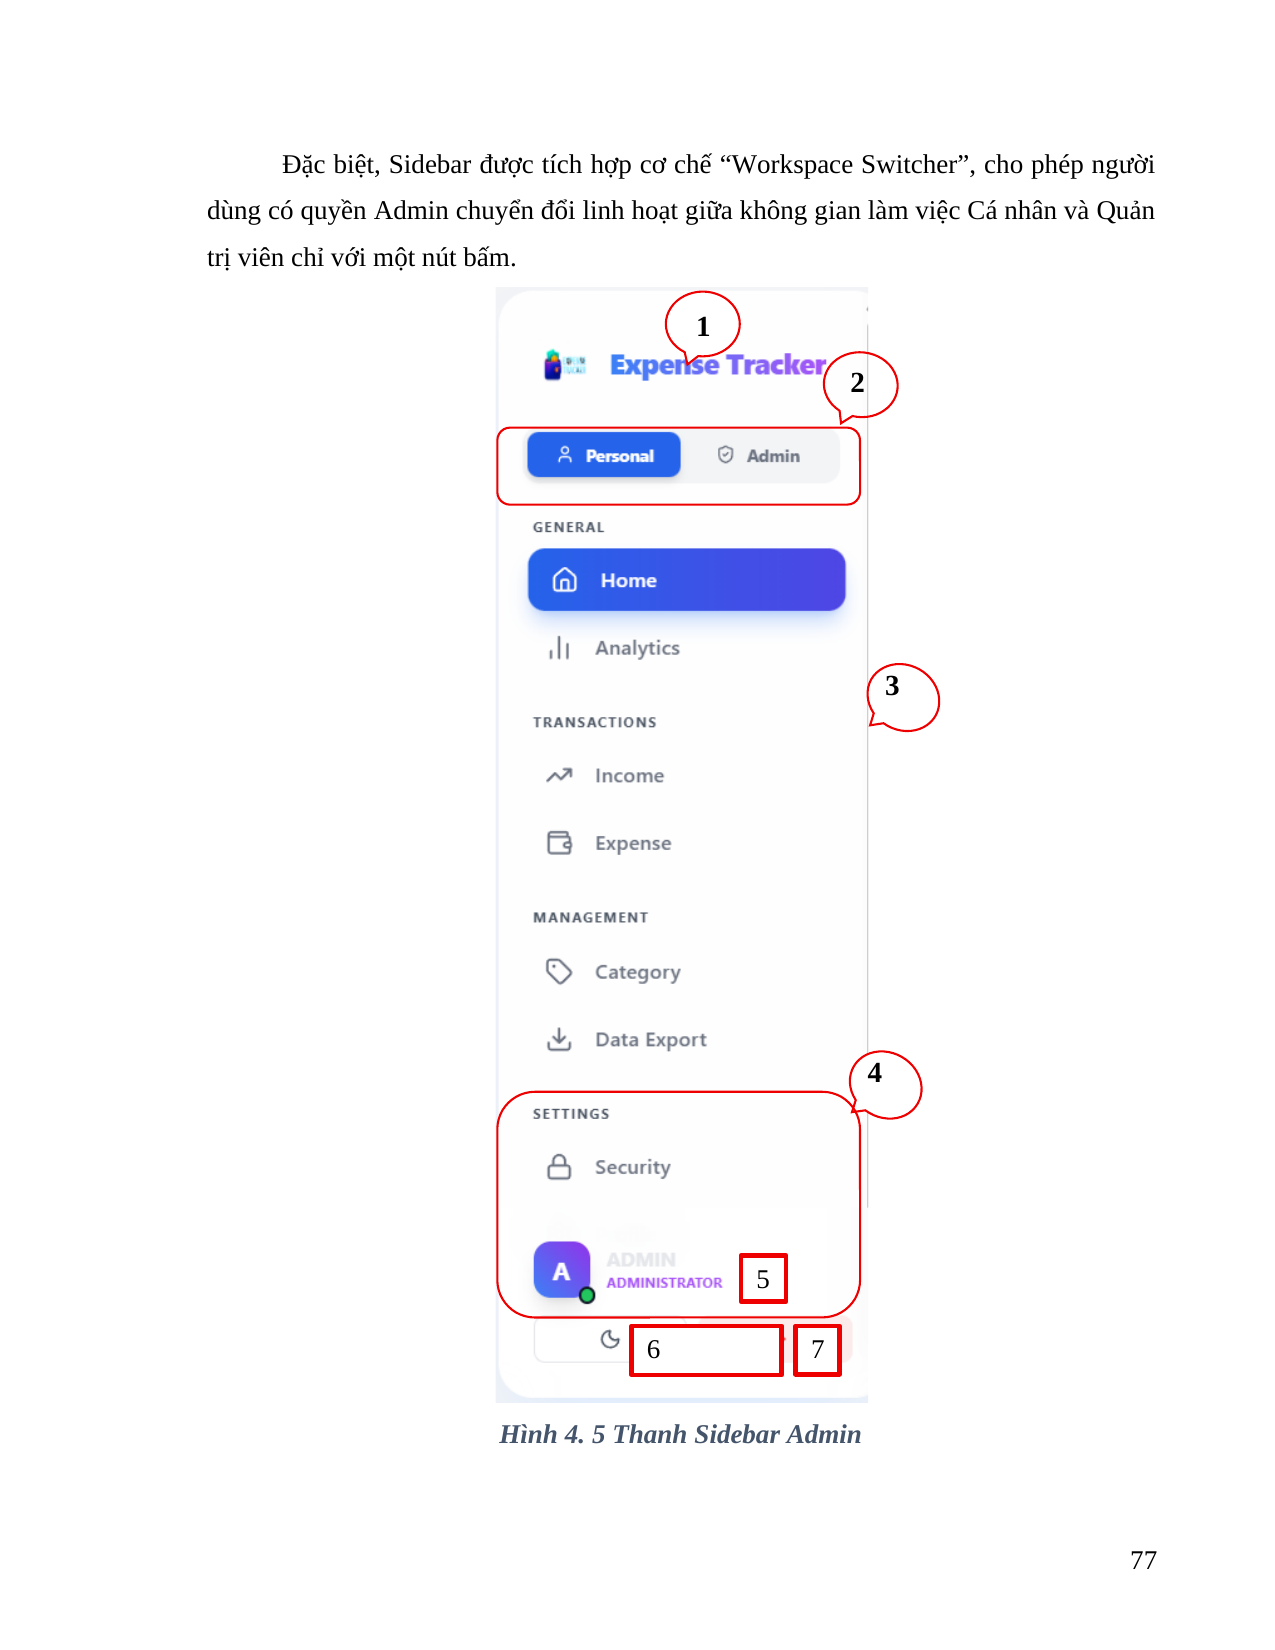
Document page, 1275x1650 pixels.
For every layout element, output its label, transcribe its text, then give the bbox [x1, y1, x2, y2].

text Đặc biệt, Sidebar được tích hợp cơ chế “Workspace Switcher”, cho phép người dùng có quyền Admin chuyển đổi linh hoạt giữa không gian làm việc Cá nhân và Quản trị viên chỉ với một nút bấm. [207, 148, 1157, 272]
picture [499, 1093, 859, 1316]
picture [495, 287, 869, 1403]
text Hình 4. 5 Thanh Sidebar Admin [207, 1418, 1157, 1449]
picture [825, 354, 869, 420]
